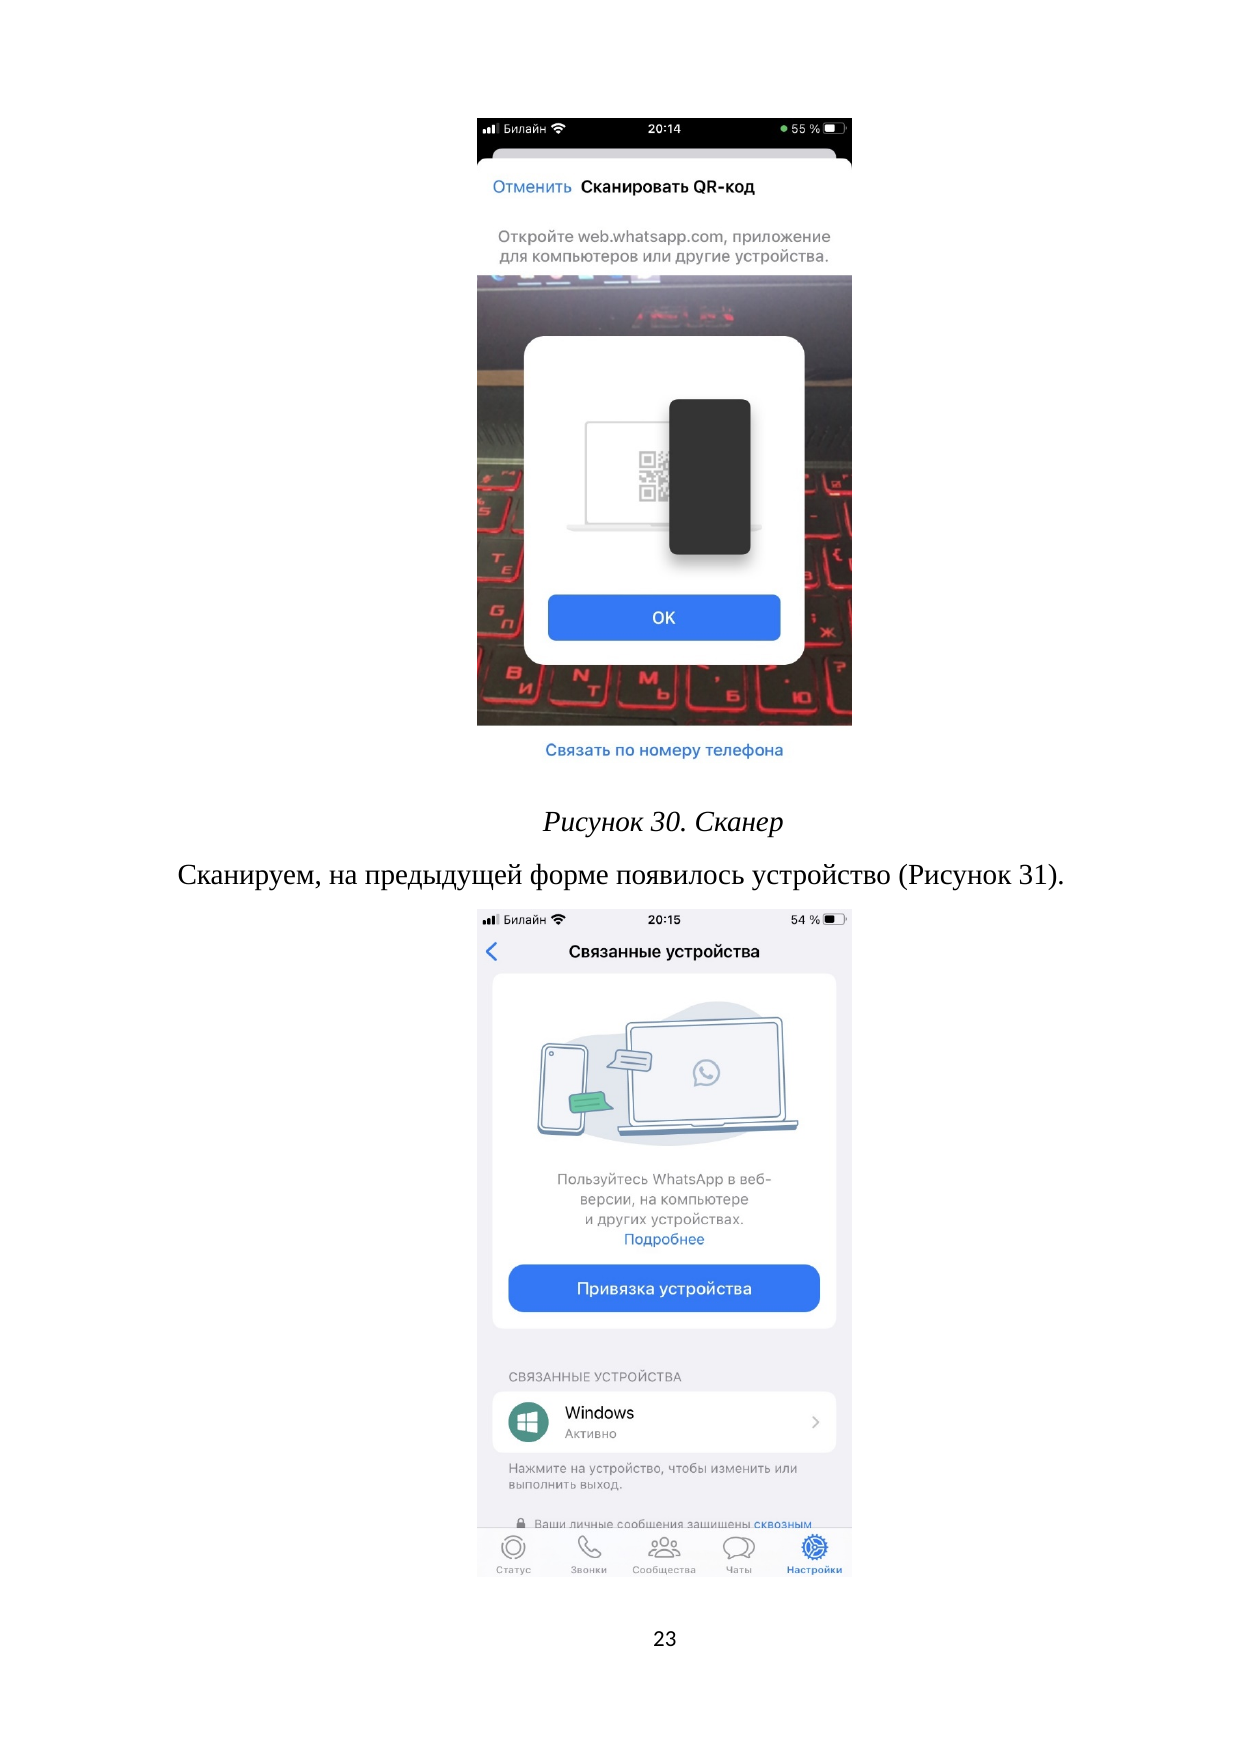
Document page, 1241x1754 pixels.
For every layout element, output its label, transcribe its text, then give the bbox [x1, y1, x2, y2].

text Рисунок 30. Сканер [177, 804, 1152, 837]
text Сканируем, на предыдущей форме появилось устройство (Рисунок 31). [177, 857, 1152, 890]
picture [477, 118, 852, 786]
picture [477, 909, 852, 1577]
